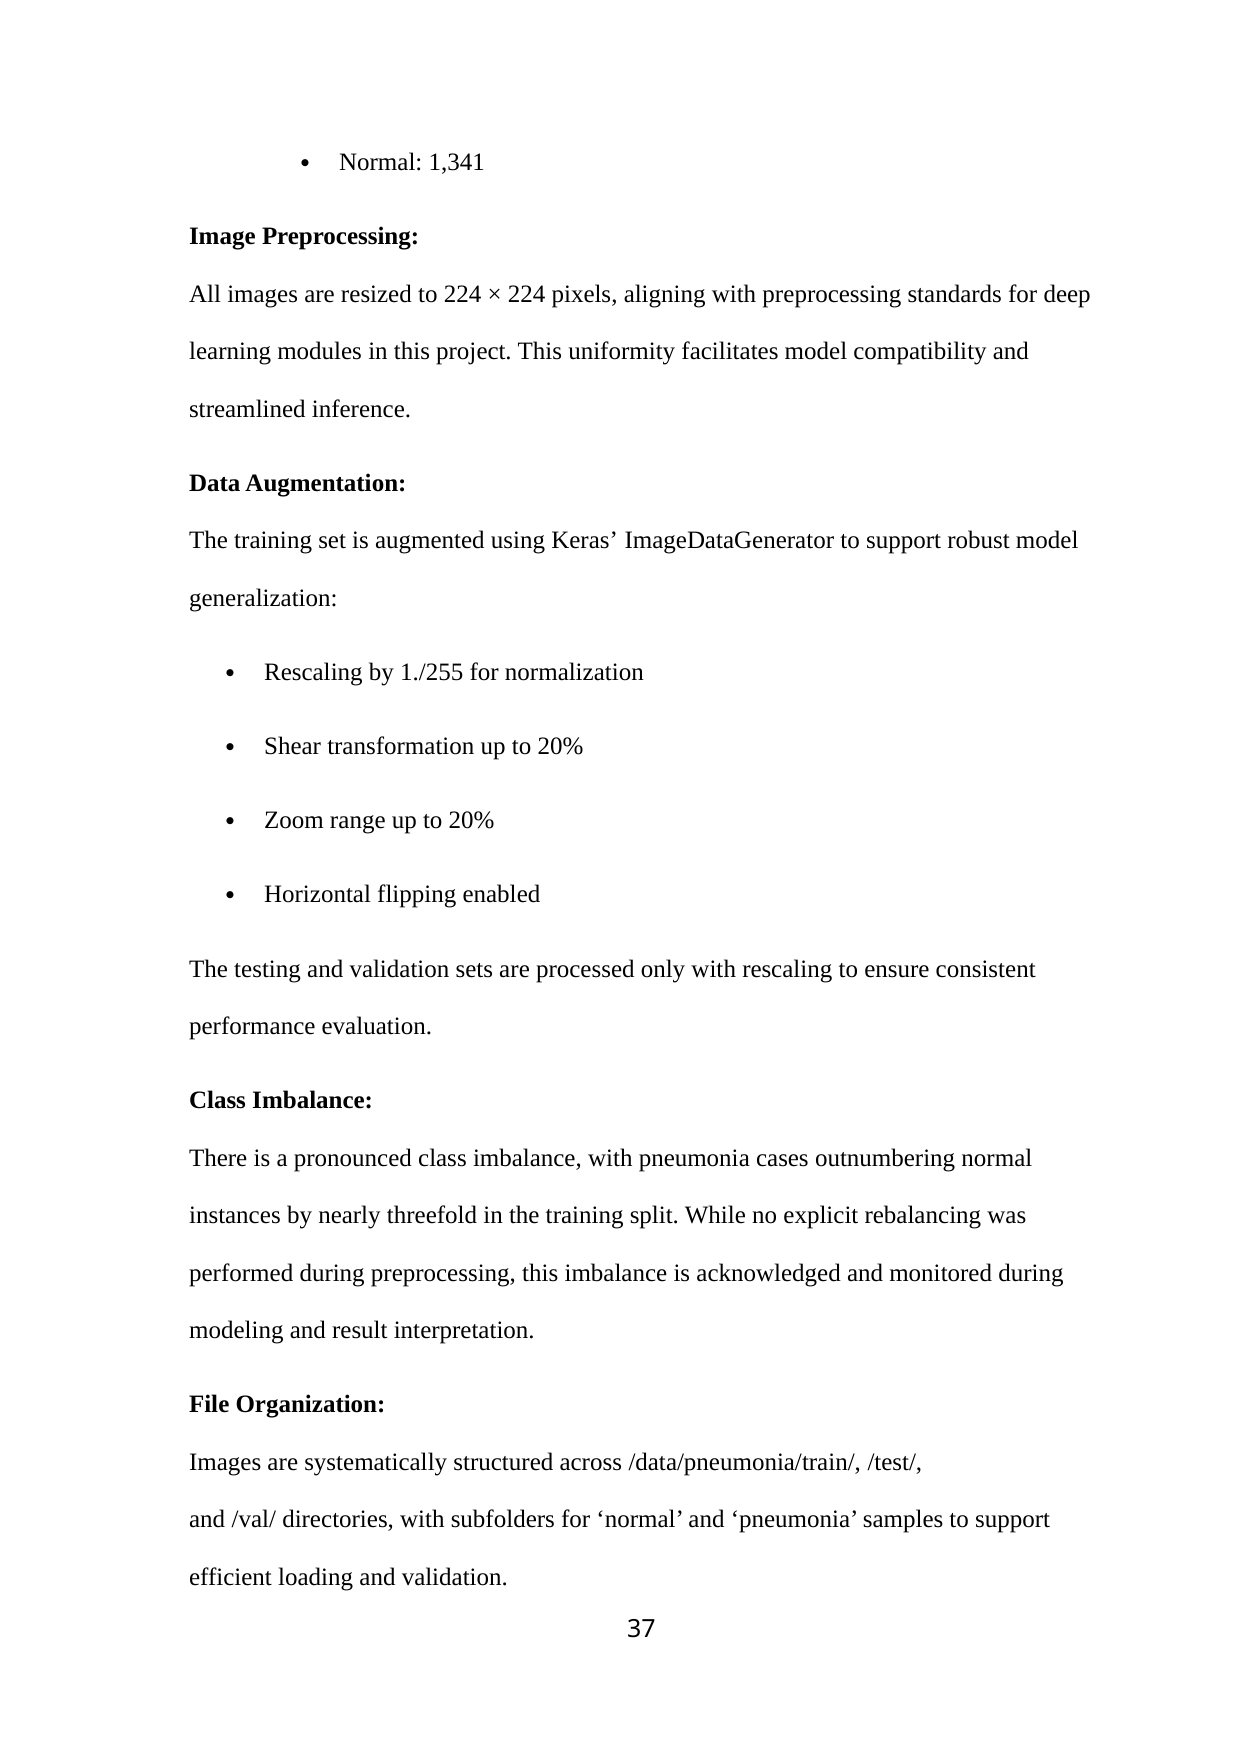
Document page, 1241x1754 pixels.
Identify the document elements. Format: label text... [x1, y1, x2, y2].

text File Organization: Images are systematically structured across /data/pneumonia/train/, /test/, and /val/ directories, with subfolders for ‘normal’ and ‘pneumonia’ samples to support efficient loading and validation. [189, 1389, 1093, 1591]
list Rescaling by 1./255 for normalization [226, 657, 1093, 686]
list Zoom range up to 20% [226, 805, 1093, 834]
text Data Augmentation: The training set is augmented using Keras’ ImageDataGenerator to support robust model generalization: [189, 468, 1093, 612]
list Normal: 1,341 [301, 147, 1093, 176]
list Horizontal flipping enabled [226, 879, 1093, 908]
text Image Preprocessing: All images are resized to 224 × 224 pixels, aligning with preprocessing standards for deep learning modules in this project. This uniformity facilitates model compatibility and streamlined inference. [189, 221, 1093, 422]
text Class Imbalance: There is a pronounced class imbalance, with pneumonia cases outnumbering normal instances by nearly threefold in the training split. While no explicit rebalancing was performed during preprocessing, this imbalance is acknowledged and monitored during modeling and result interpretation. [189, 1085, 1093, 1344]
text The testing and validation sets are processed only with rescaling to ensure consistent performance evaluation. [189, 954, 1093, 1040]
list Shear transformation up to 20% [226, 731, 1093, 760]
